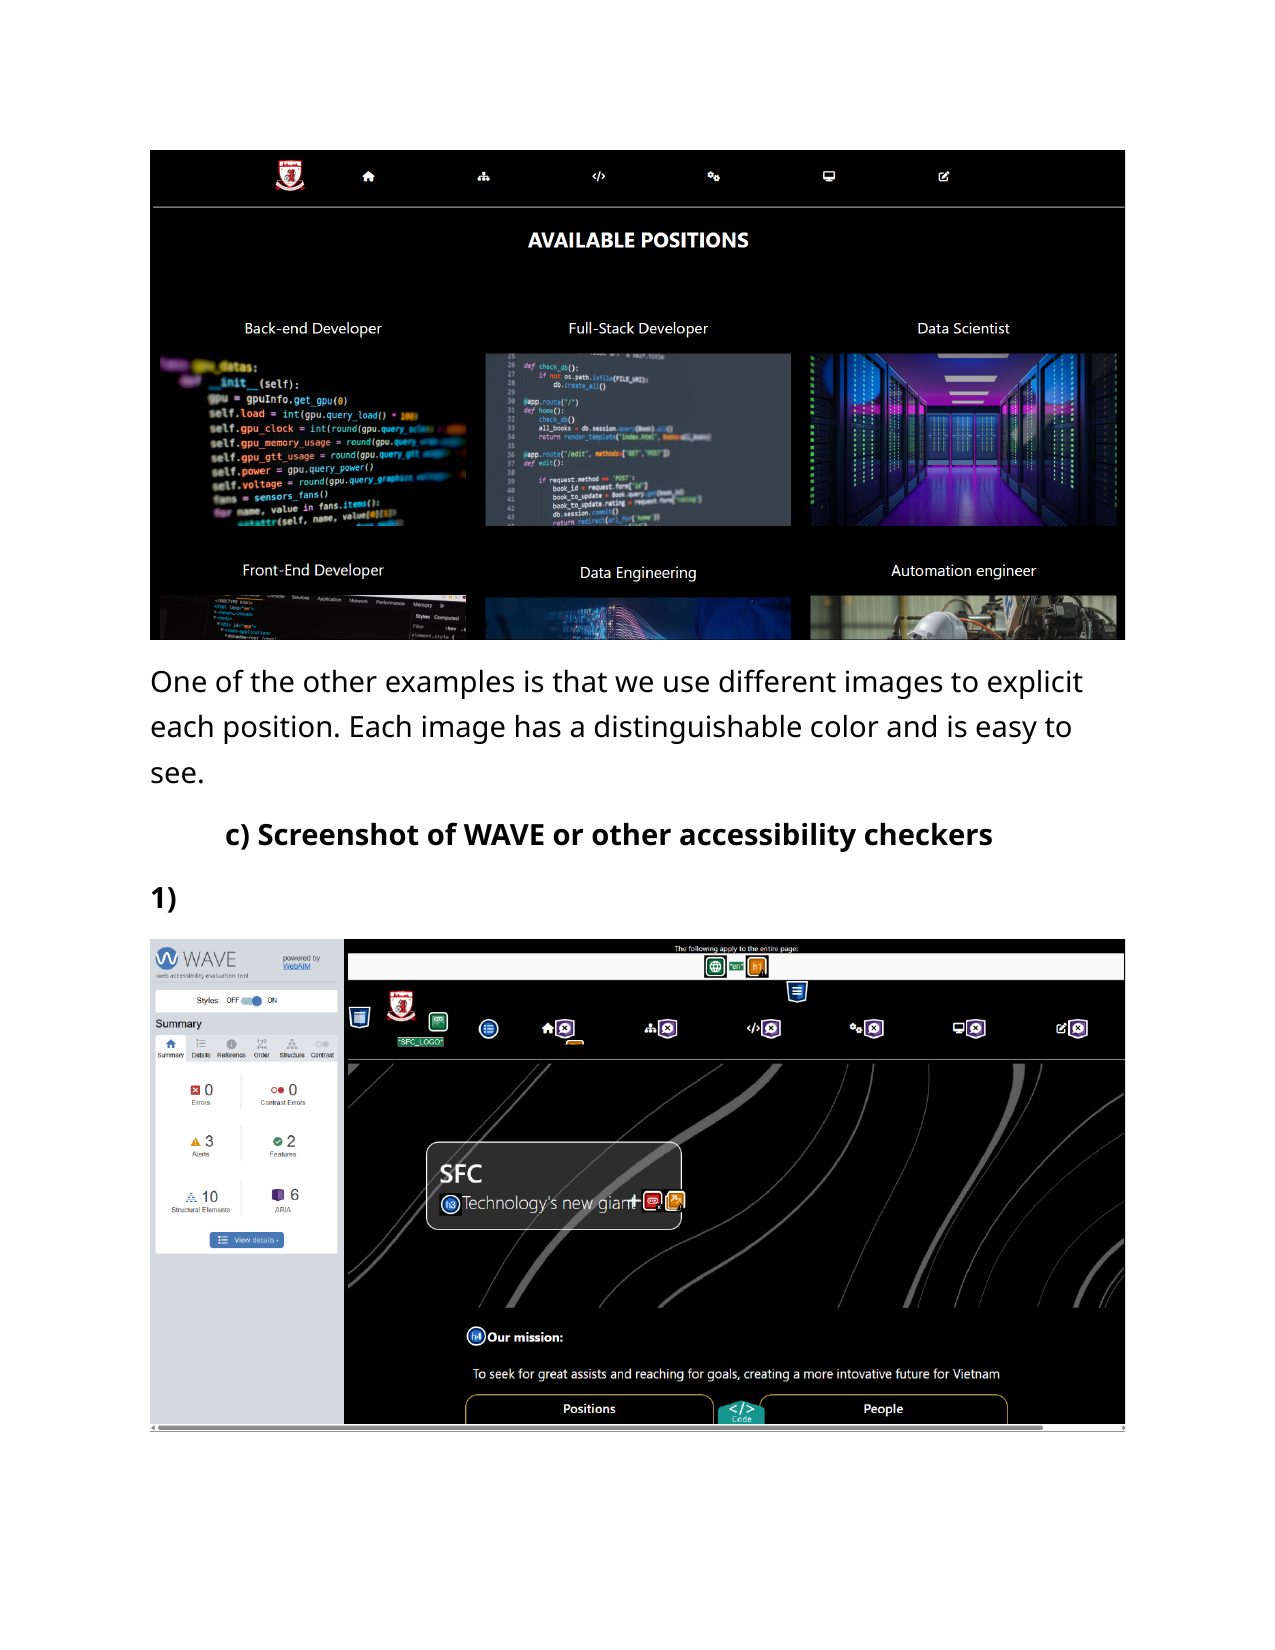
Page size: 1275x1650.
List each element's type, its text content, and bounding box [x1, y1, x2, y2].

picture [150, 939, 1125, 1432]
text 1) [150, 877, 1125, 917]
text c) Screenshot of WAVE or other accessibility checkers [150, 814, 1125, 854]
picture [150, 150, 1125, 640]
text One of the other examples is that we use different images to explicit each position. Each image has a distinguishable color and is easy to see. [150, 661, 1125, 792]
